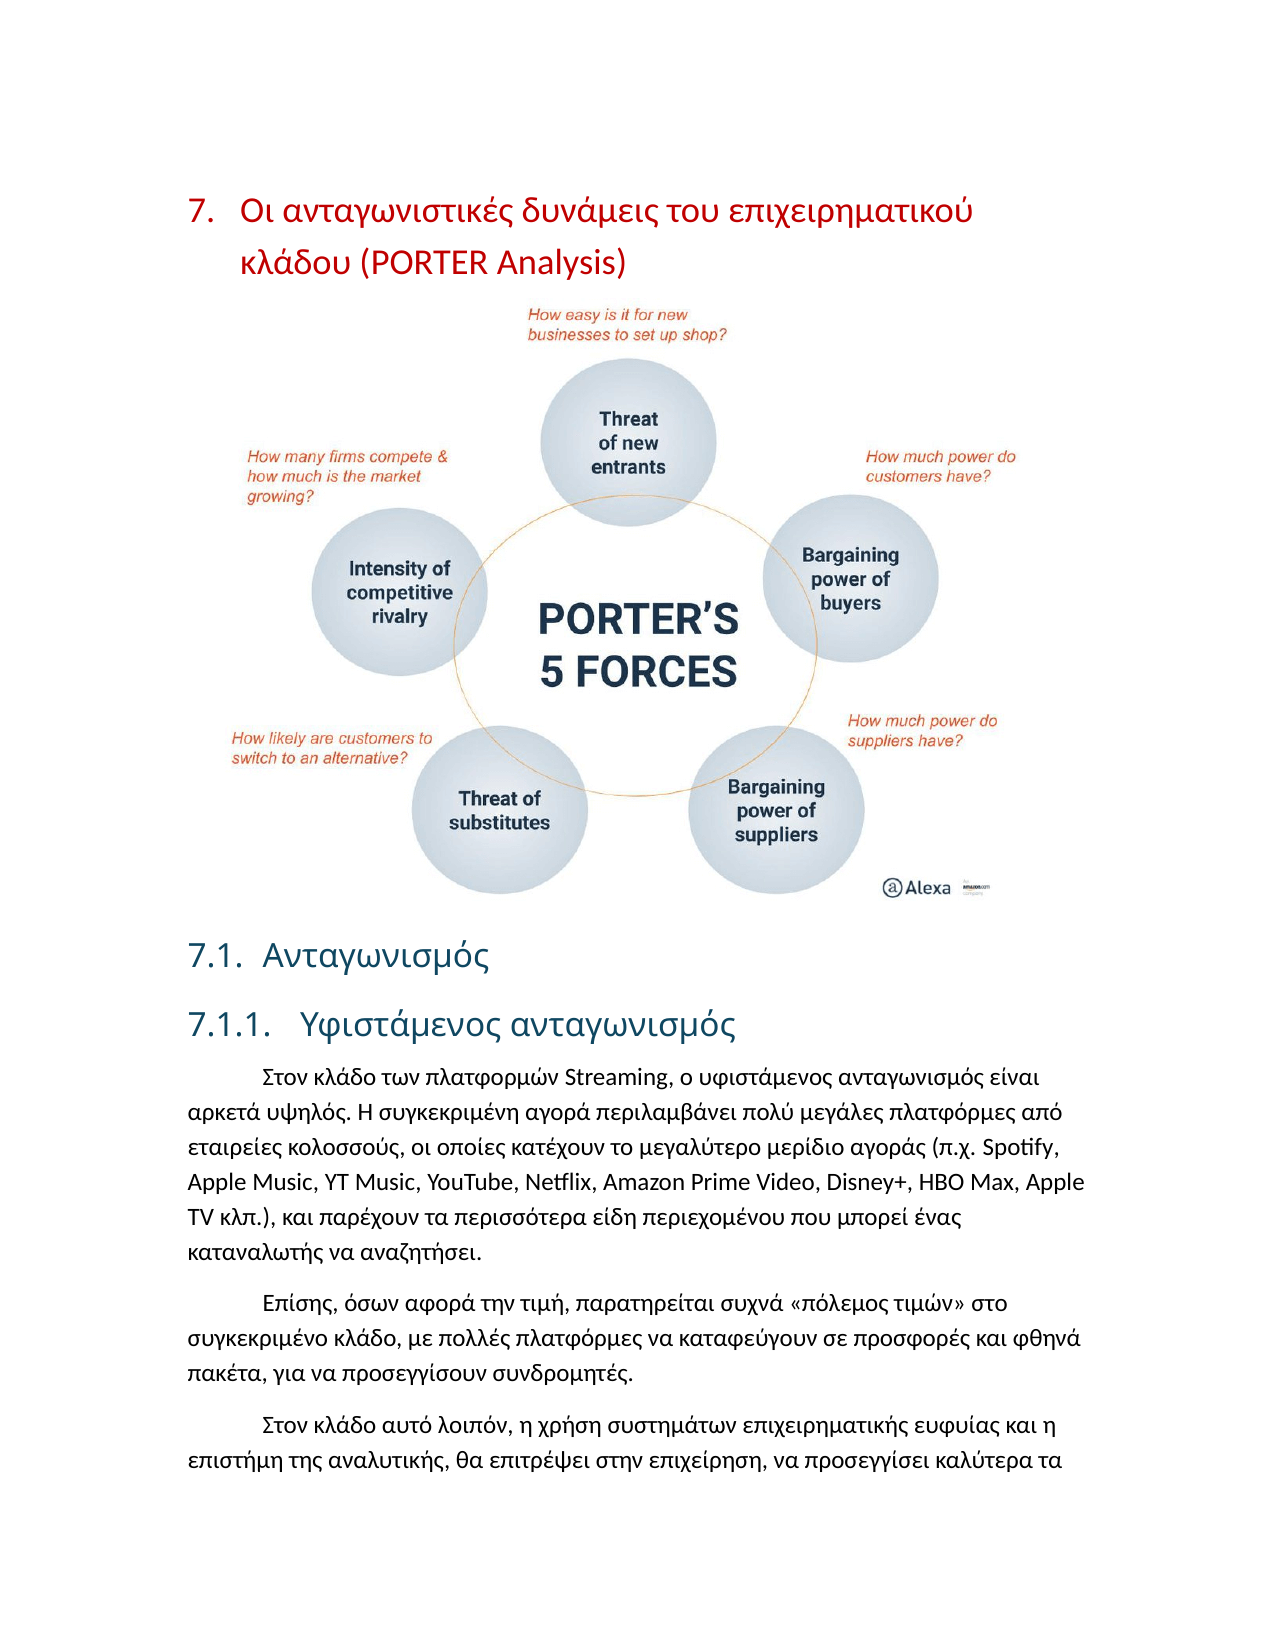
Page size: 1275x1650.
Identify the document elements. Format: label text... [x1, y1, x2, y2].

subtitle Ανταγωνισμός [187, 932, 1087, 977]
subtitle Υφιστάμενος ανταγωνισμός [187, 1000, 1087, 1046]
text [187, 1409, 1087, 1475]
text Επίσης, όσων αφορά την τιμή, παρατηρείται συχνά «πόλεμος τιμών» στο συγκεκριμένο κλάδο, με πολλές πλατφόρμες να καταφεύγουν σε προσφορές και φθηνά πακέτα, για να προσεγγίσουν συνδρομητές. [187, 1288, 1087, 1388]
text Στον κλάδο των πλατφορμών Streaming, ο υφιστάμενος ανταγωνισμός είναι αρκετά υψηλός. Η συγκεκριμένη αγορά περιλαμβάνει πολύ μεγάλες πλατφόρμες από εταιρείες κολοσσούς, οι οποίες κατέχουν το μεγαλύτερο μερίδιο αγοράς (π.χ. Spotify, Apple Music, YT Music, YouTube, Netflix, Amazon Prime Video, Disney+, HBO Max, Apple TV κλπ.), και παρέχουν τα περισσότερα είδη περιεχομένου που μπορεί ένας καταναλωτής να αναζητήσει. [187, 1061, 1087, 1266]
picture [187, 298, 1088, 911]
subtitle Οι ανταγωνιστικές δυνάμεις του επιχειρηματικού κλάδου (PORTER Analysis) [187, 187, 1087, 283]
